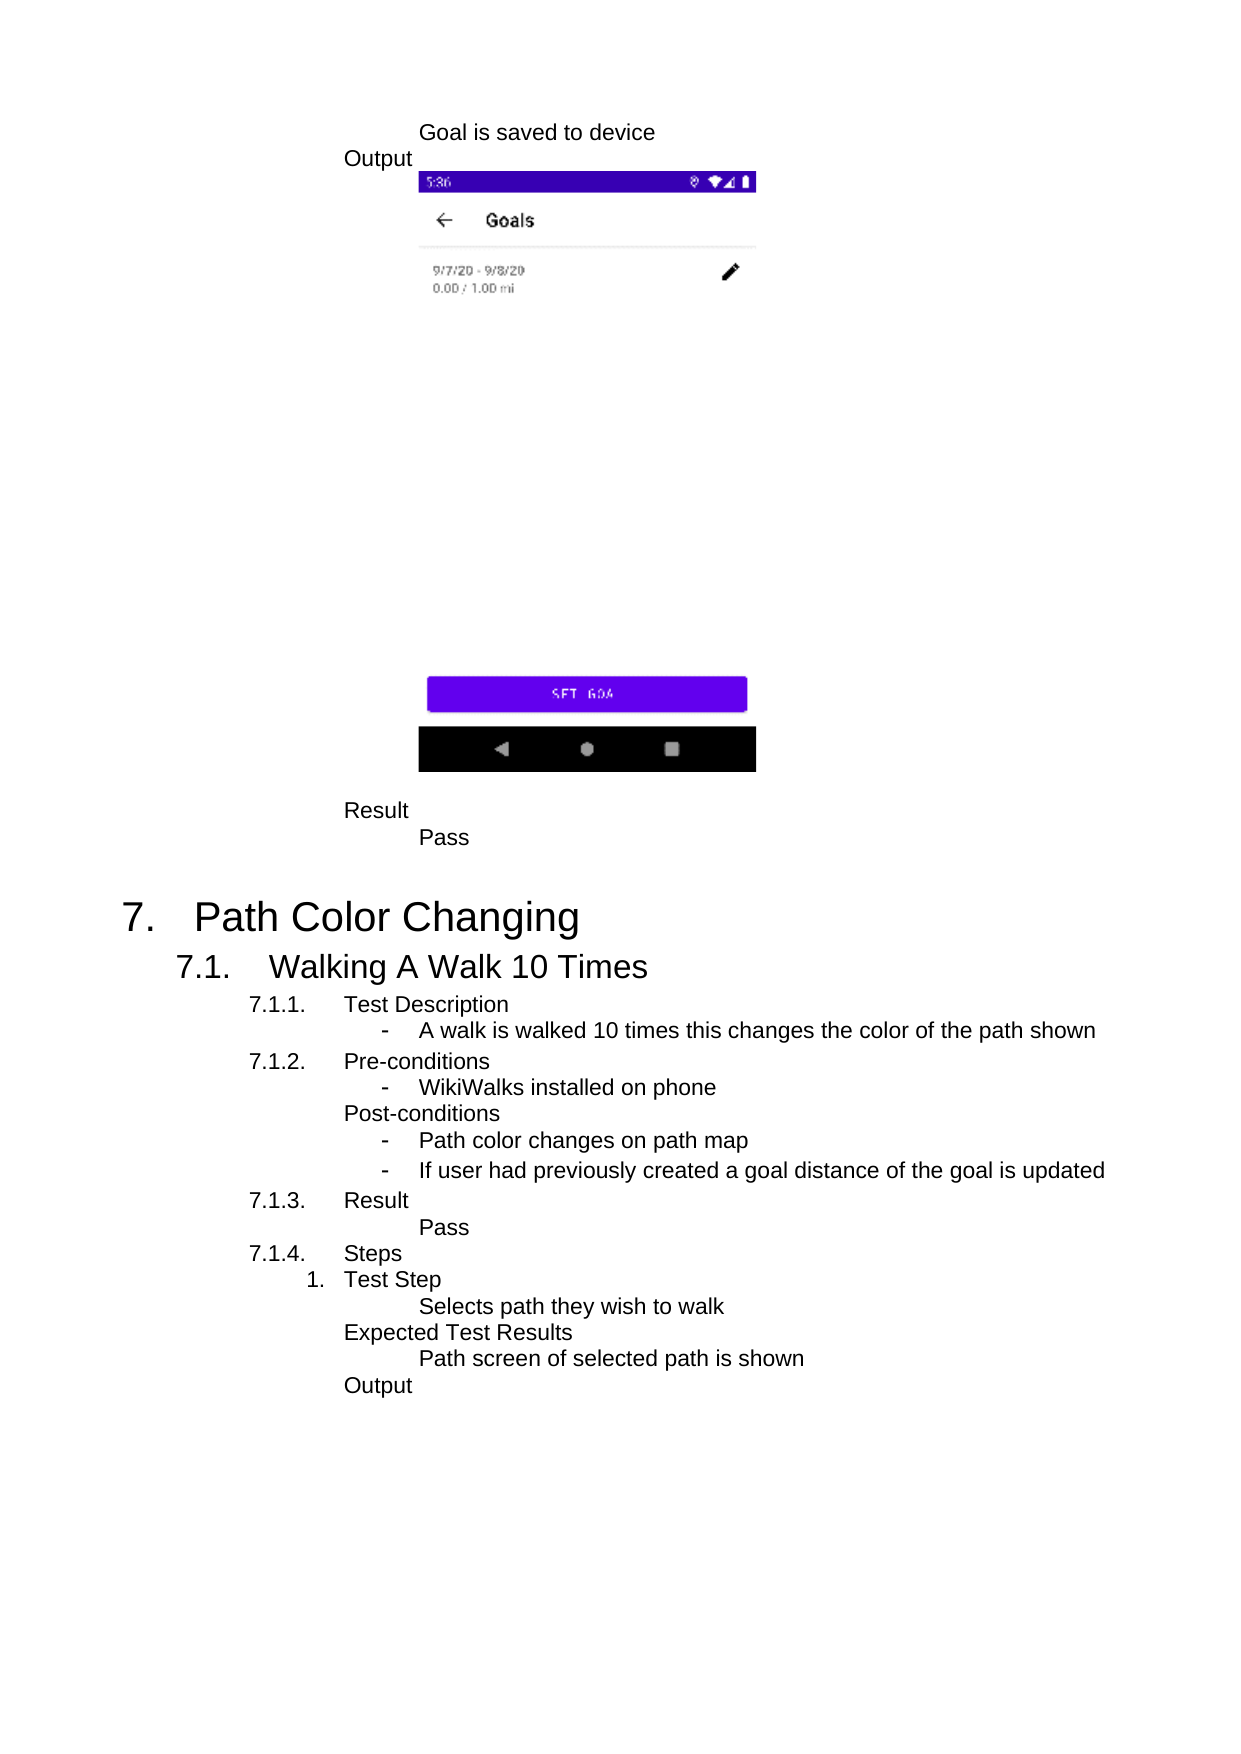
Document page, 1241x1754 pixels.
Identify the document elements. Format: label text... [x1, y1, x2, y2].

text Output [118, 145, 1122, 171]
list WikiWalks installed on phone [381, 1074, 1122, 1100]
text Result [118, 797, 1122, 824]
list Result [306, 1187, 1122, 1213]
text Post-conditions [343, 1100, 1122, 1127]
text Selects path they wish to walk [268, 1293, 1122, 1319]
subtitle Path Color Changing [156, 892, 1122, 940]
list If user had previously created a goal distance of the goal is updated [381, 1157, 1122, 1183]
text Goal is saved to device [118, 118, 1122, 145]
text Expected Test Results [268, 1319, 1122, 1345]
list A walk is walked 10 times this changes the color of the path shown [381, 1017, 1122, 1044]
list Test Step [306, 1266, 1122, 1293]
list Test Description [306, 991, 1122, 1017]
text Path screen of selected path is shown [268, 1345, 1122, 1372]
list Path color changes on path map [381, 1127, 1122, 1153]
text Pass [343, 1213, 1122, 1240]
text Pass [343, 824, 1122, 850]
list Steps [306, 1240, 1122, 1266]
text Output [268, 1372, 1122, 1398]
picture [418, 171, 757, 772]
subtitle Walking A Walk 10 Times [231, 947, 1122, 985]
list Pre-conditions [306, 1048, 1122, 1074]
